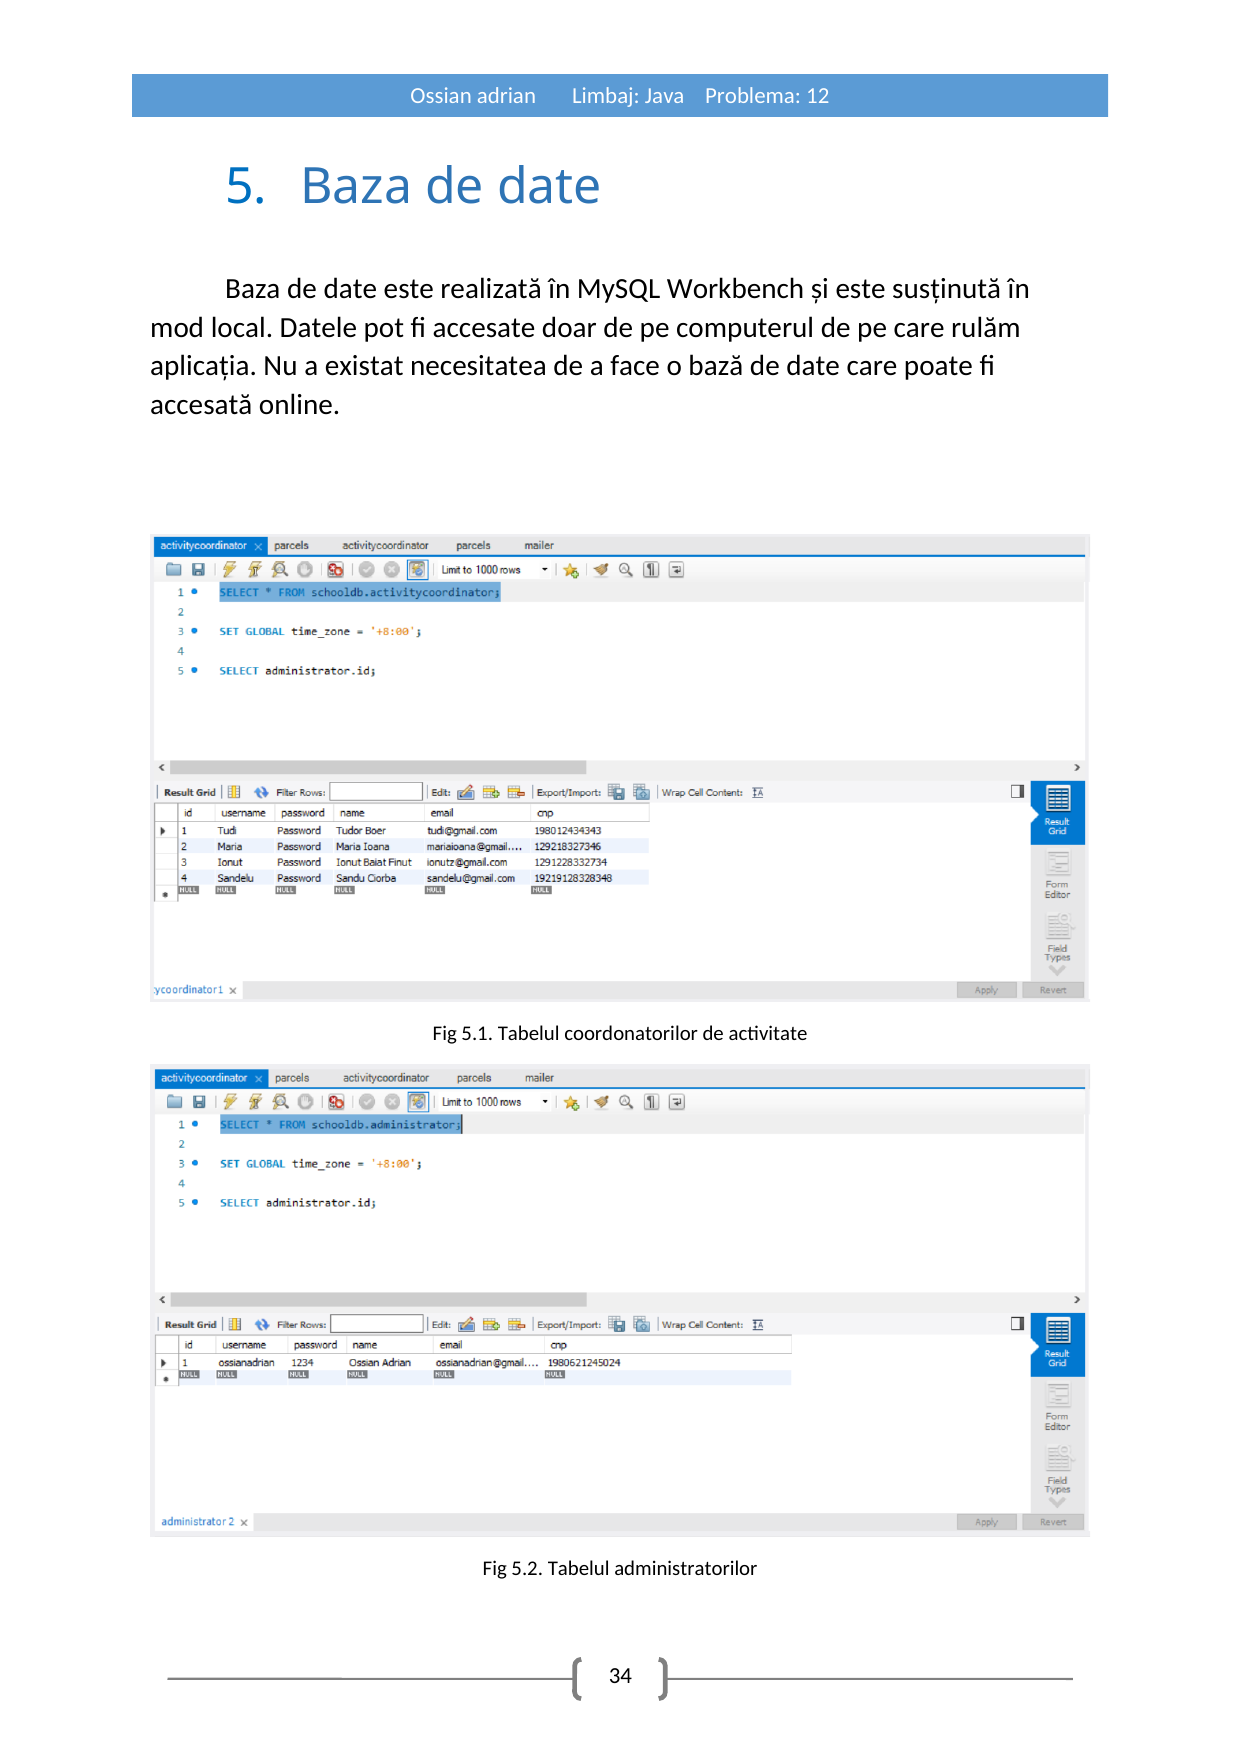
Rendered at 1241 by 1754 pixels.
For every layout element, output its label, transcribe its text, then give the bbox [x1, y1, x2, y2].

subtitle Baza de date [225, 150, 1090, 218]
text Fig 5.2. Tabelul administratorilor [150, 1555, 1090, 1581]
picture [150, 1064, 1091, 1537]
picture [150, 534, 1091, 1002]
text Baza de date este realizată în MySQL Workbench și este susținută în mod local. Datele pot fi accesate doar de pe computerul de pe care rulăm aplicația. Nu a existat necesitatea de a face o bază de date care poate fi accesată online. [150, 270, 1090, 421]
text Fig 5.1. Tabelul coordonatorilor de activitate [150, 1021, 1090, 1046]
